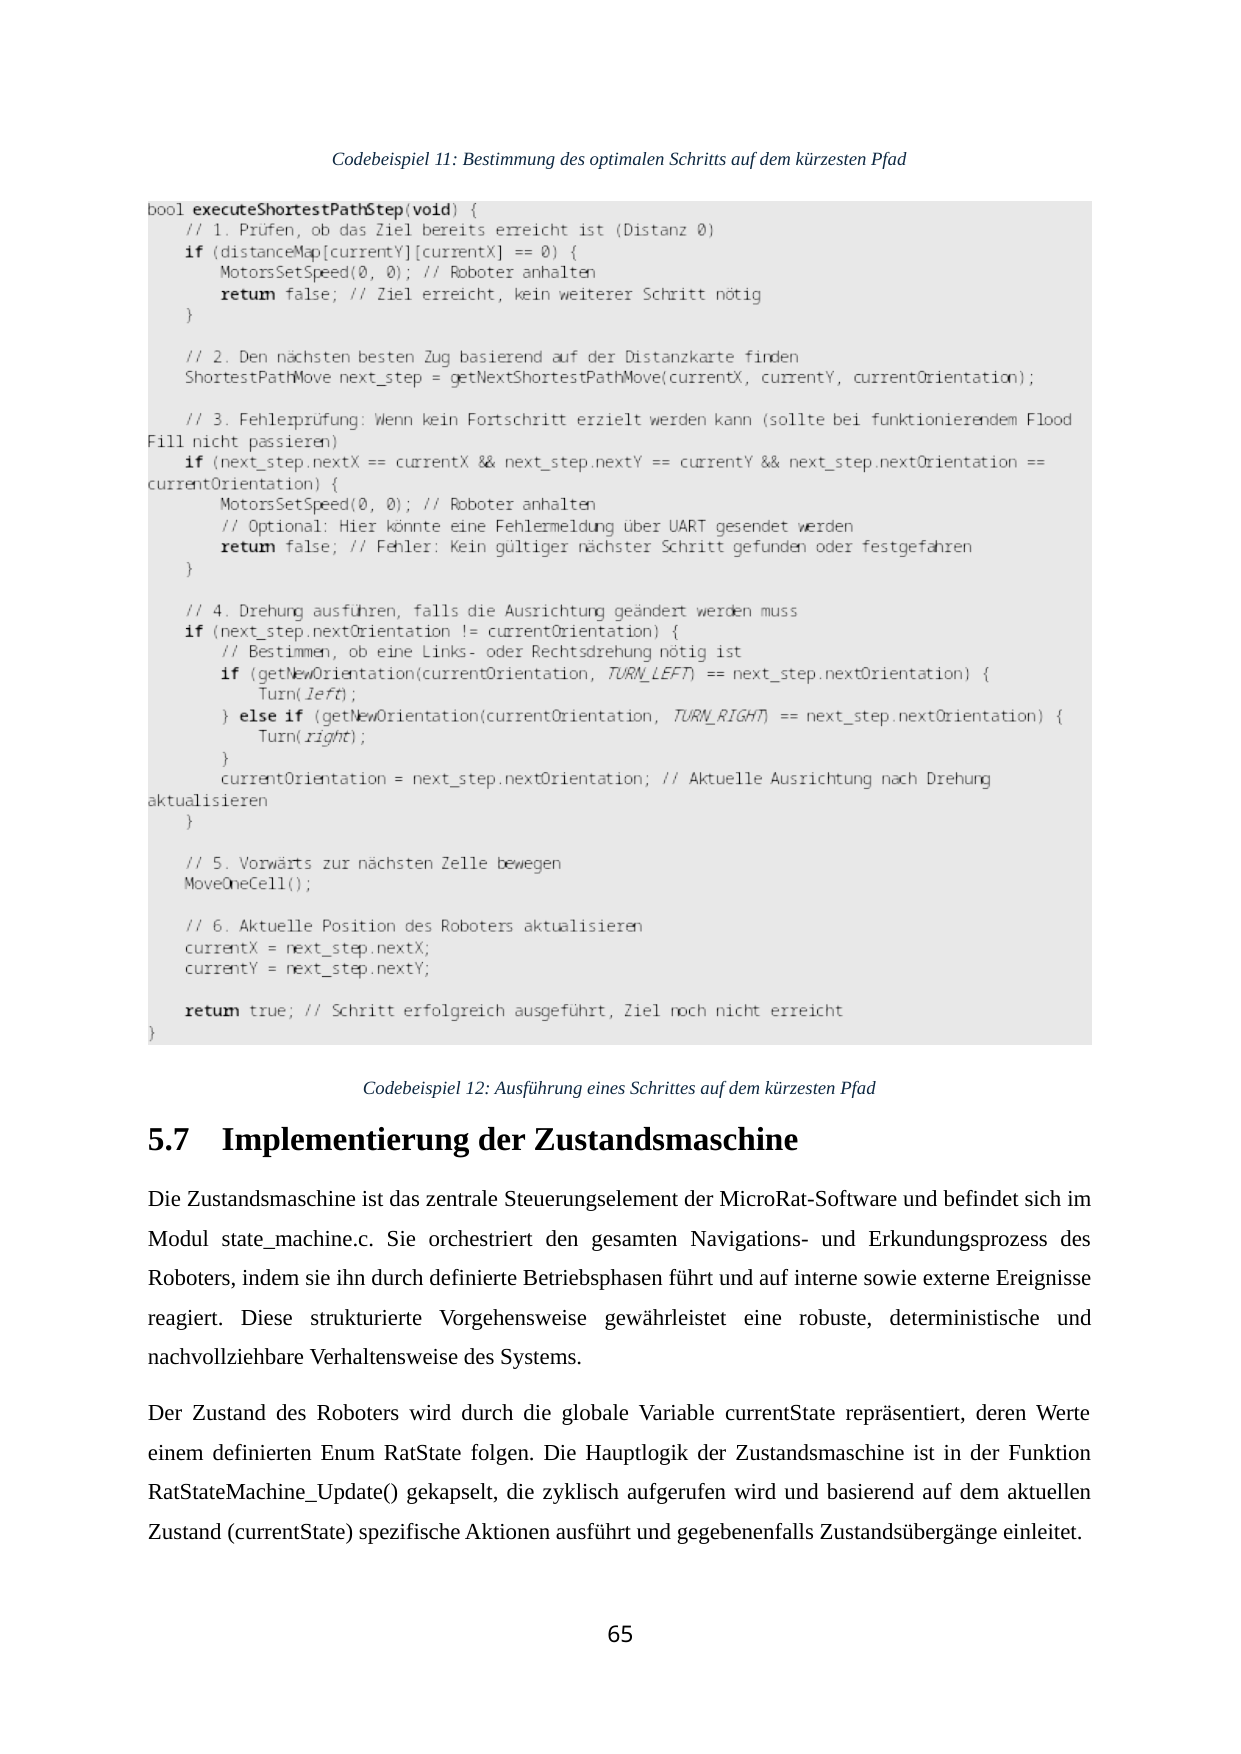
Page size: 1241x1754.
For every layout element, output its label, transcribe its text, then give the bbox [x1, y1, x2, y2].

text Der Zustand des Roboters wird durch die globale Variable currentState repräsentiert, deren Werte einem definierten Enum RatState folgen. Die Hauptlogik der Zustandsmaschine ist in der Funktion RatStateMachine_Update() gekapselt, die zyklisch aufgerufen wird und basierend auf dem aktuellen Zustand (currentState) spezifische Aktionen ausführt und gegebenenfalls Zustandsübergänge einleitet. [148, 1399, 1093, 1544]
text Codebeispiel 11: Bestimmung des optimalen Schritts auf dem kürzesten Pfad [148, 148, 1093, 169]
text Codebeispiel 12: Ausführung eines Schrittes auf dem kürzesten Pfad [148, 1077, 1093, 1099]
text Die Zustandsmaschine ist das zentrale Steuerungselement der MicroRat-Software und befindet sich im Modul state_machine.c. Sie orchestriert den gesamten Navigations- und Erkundungsprozess des Roboters, indem sie ihn durch definierte Betriebsphasen führt und auf interne sowie externe Ereignisse reagiert. Diese strukturierte Vorgehensweise gewährleistet eine robuste, deterministische und nachvollziehbare Verhaltensweise des Systems. [148, 1185, 1093, 1369]
subtitle 5.7 Implementierung der Zustandsmaschine [148, 1119, 1093, 1158]
